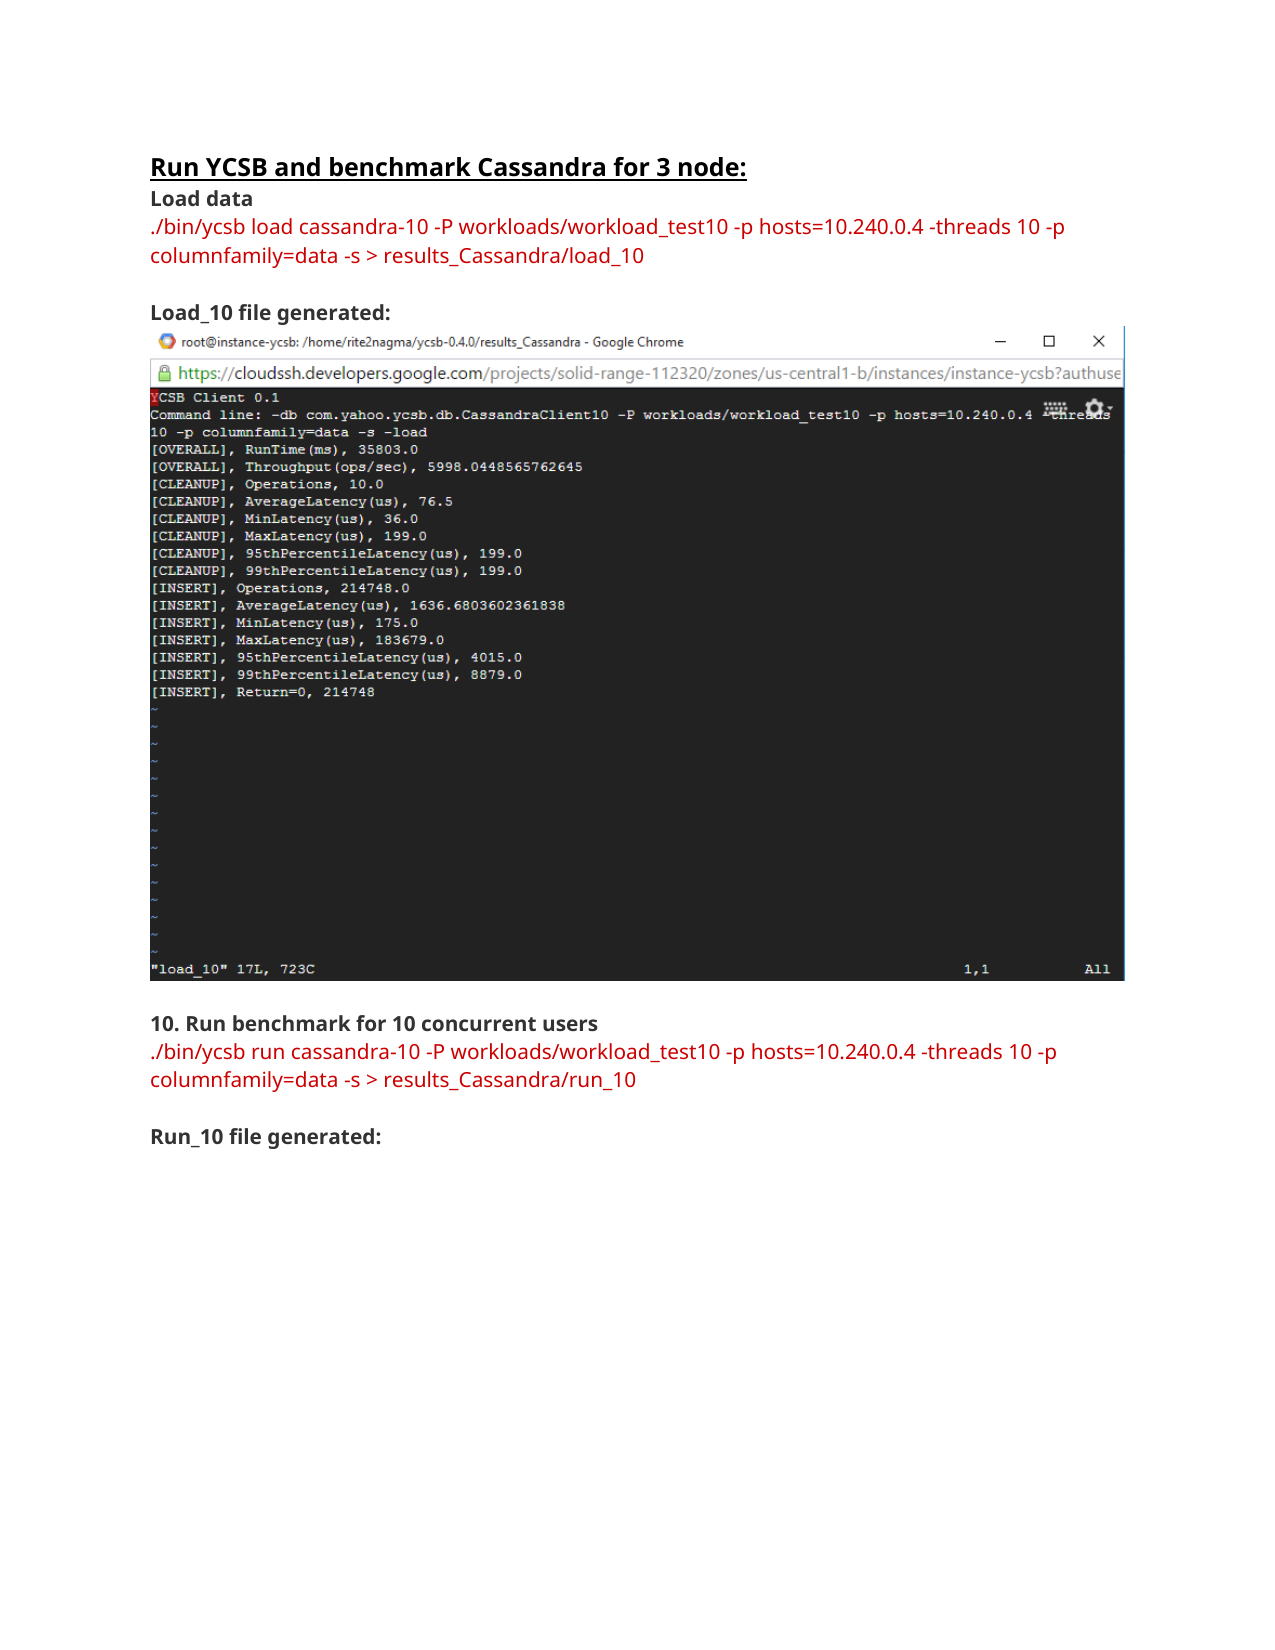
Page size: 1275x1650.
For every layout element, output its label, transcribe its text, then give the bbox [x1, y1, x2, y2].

text 10. Run benchmark for 10 concurrent users [150, 1009, 1125, 1037]
picture [150, 326, 1125, 981]
text Load data [150, 184, 1125, 212]
text Load_10 file generated: [150, 298, 1125, 326]
text ./bin/ycsb run cassandra-10 -P workloads/workload_test10 -p hosts=10.240.0.4 -threads 10 -p columnfamily=data -s > results_Cassandra/run_10 [150, 1037, 1125, 1094]
text Run_10 file generated: [150, 1122, 1125, 1151]
text Run YCSB and benchmark Cassandra for 3 node: [150, 150, 1125, 184]
text ./bin/ycsb load cassandra-10 -P workloads/workload_test10 -p hosts=10.240.0.4 -threads 10 -p columnfamily=data -s > results_Cassandra/load_10 [150, 212, 1125, 269]
